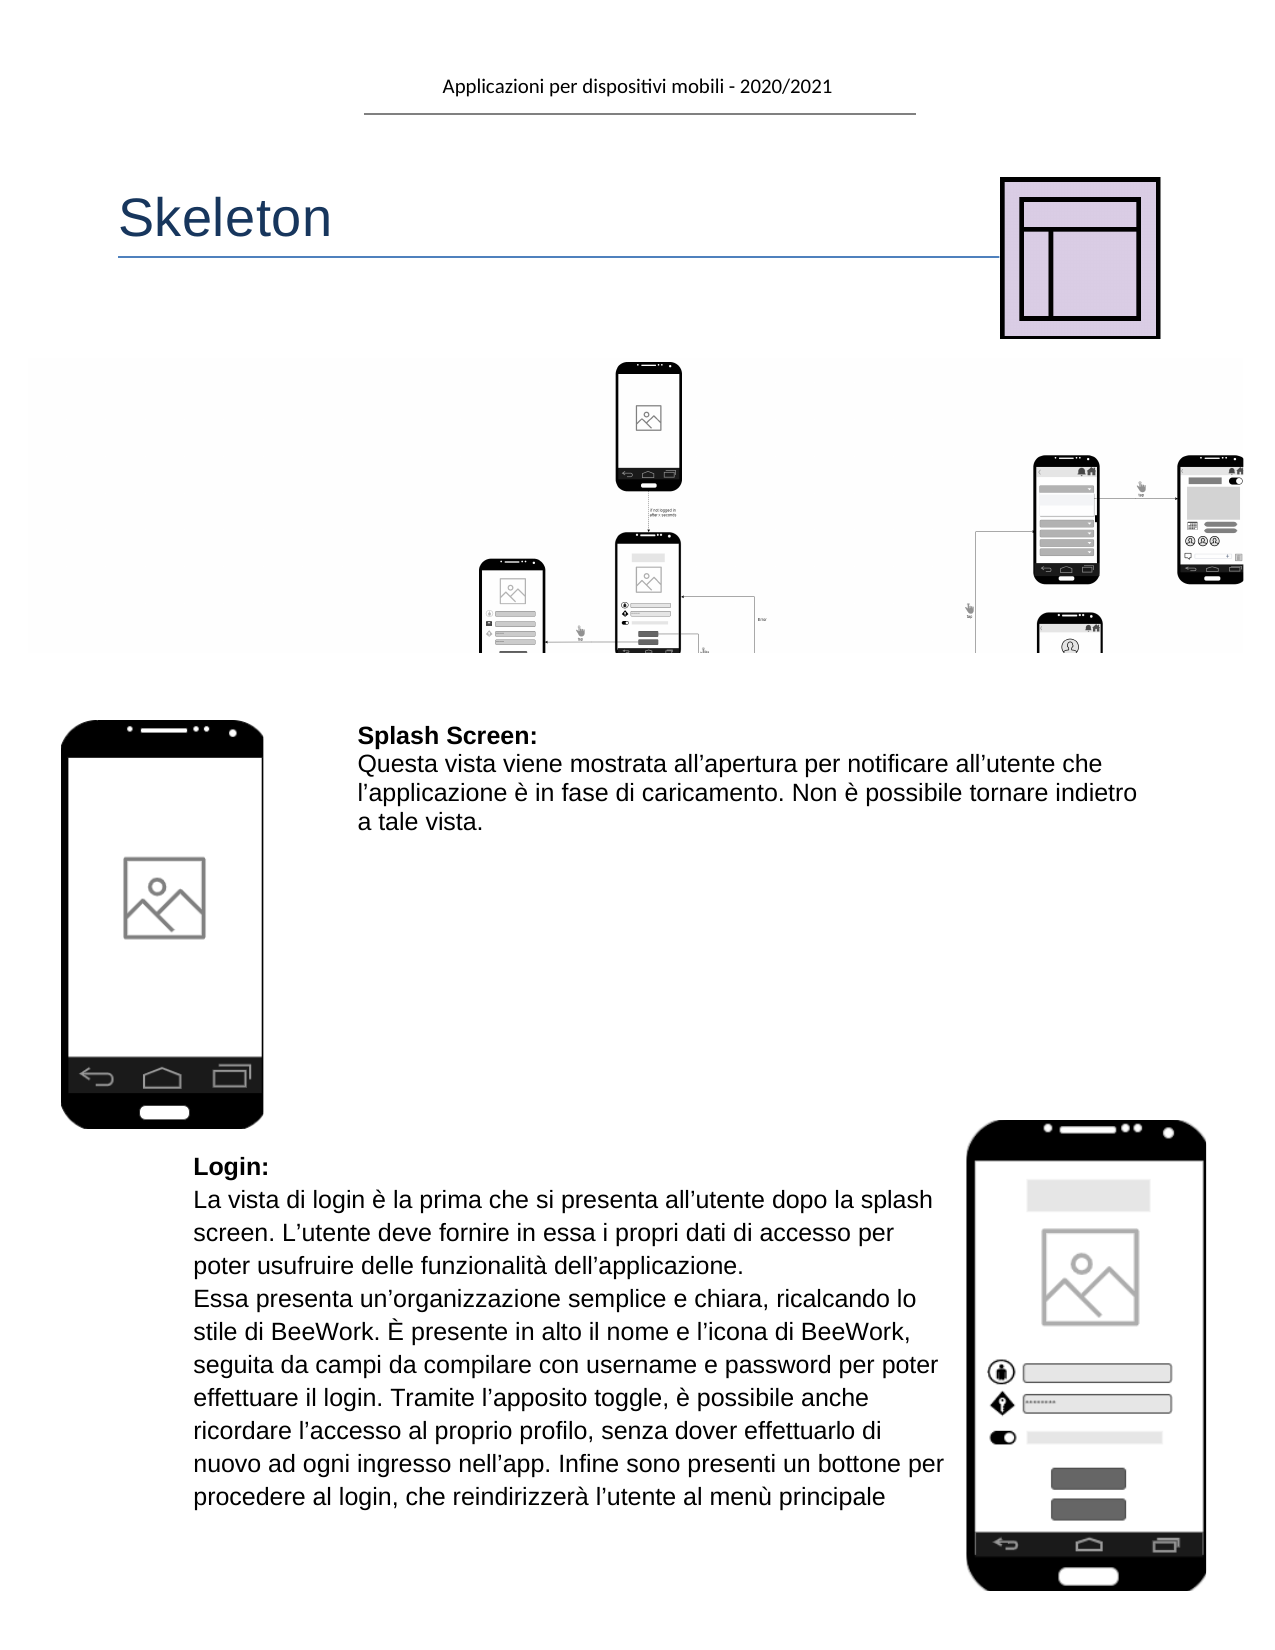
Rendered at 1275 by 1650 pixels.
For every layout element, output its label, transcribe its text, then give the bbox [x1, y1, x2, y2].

picture [60, 720, 263, 1127]
list La vista di login è la prima che si presenta all’utente dopo la splash screen. L’utente deve fornire in essa i propri dati di accesso per poter usufruire delle funzionalità dell’applicazione. [193, 1185, 965, 1280]
list Questa vista viene mostrata all’apertura per notificare all’utente che l’applicazione è in fase di caricamento. Non è possibile tornare indietro a tale vista. [263, 749, 1157, 836]
list Login: [193, 1152, 965, 1181]
picture [965, 1120, 1211, 1593]
list Splash Screen: [263, 721, 1157, 749]
picture [999, 176, 1162, 339]
title Skeleton [118, 185, 999, 256]
picture [27, 358, 1243, 652]
